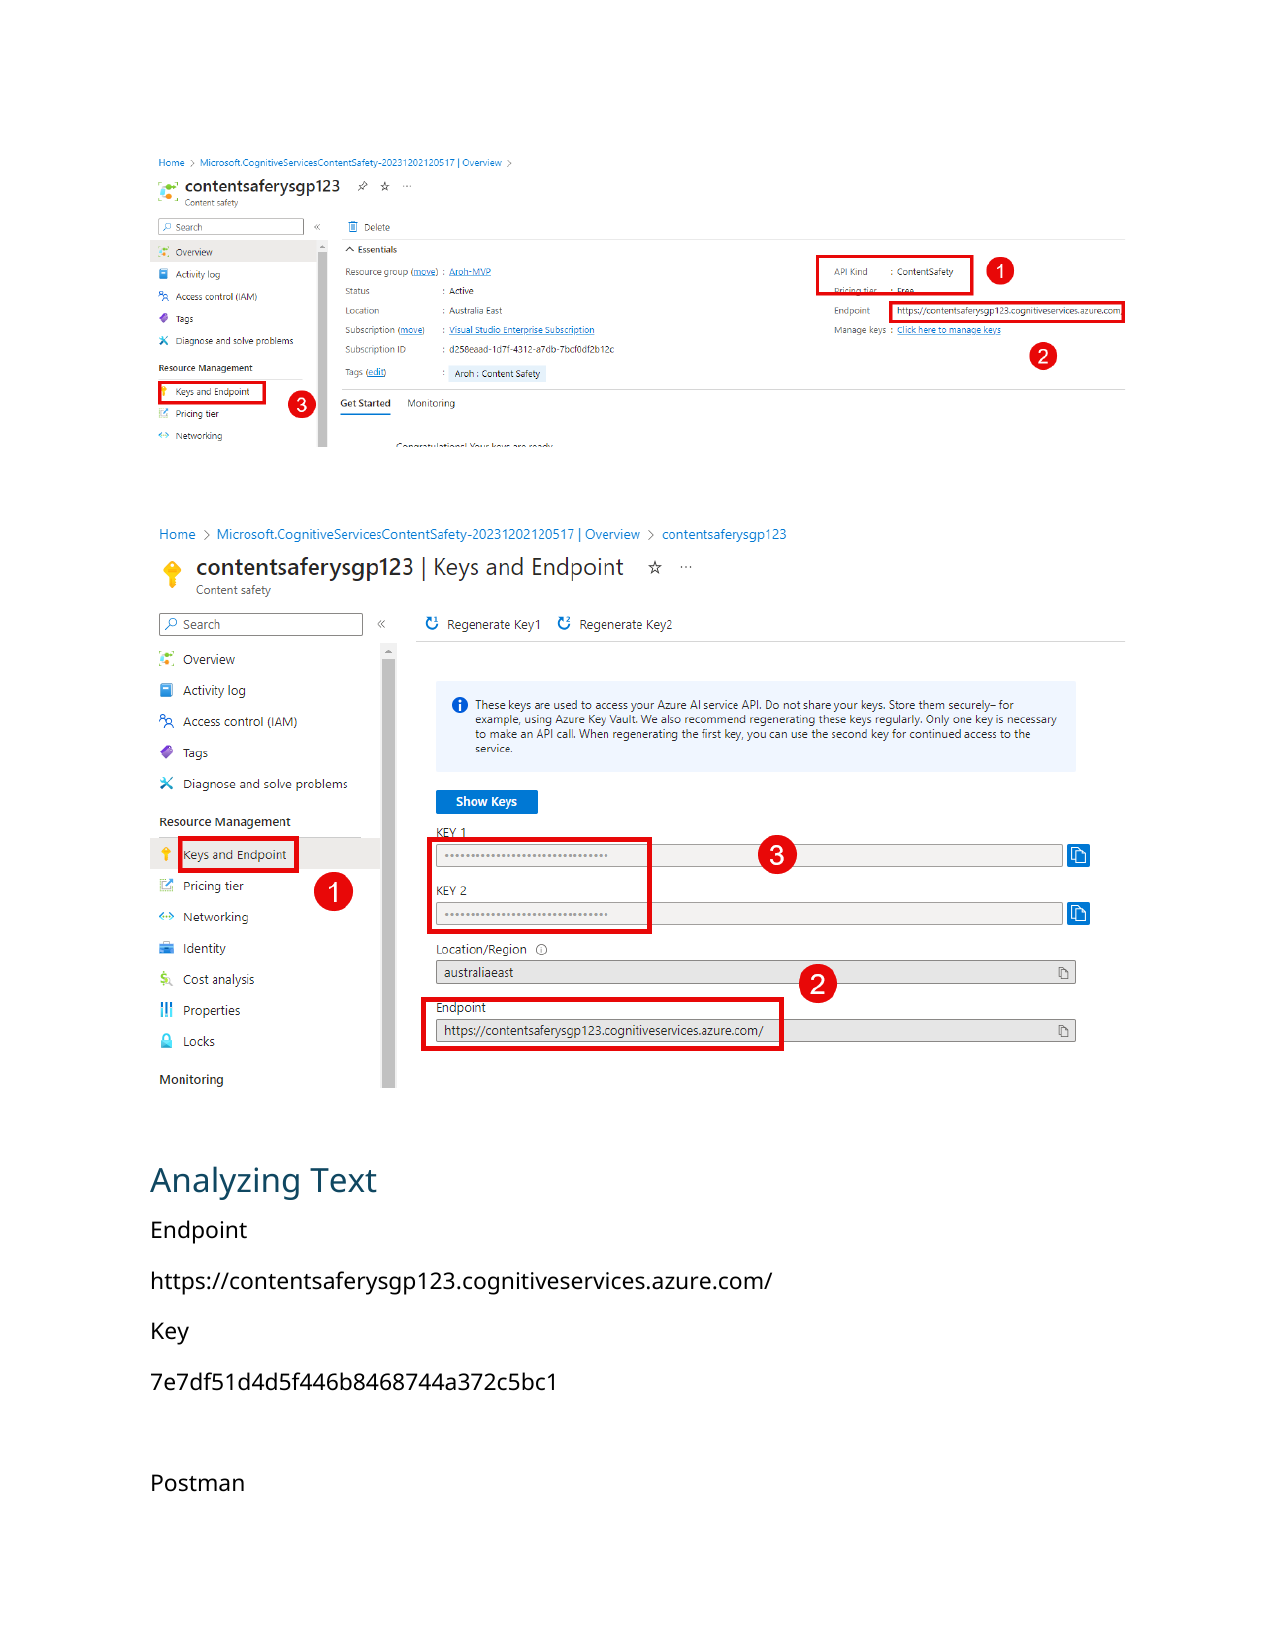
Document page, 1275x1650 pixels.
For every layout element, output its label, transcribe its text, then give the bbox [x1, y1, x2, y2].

picture [150, 516, 1125, 1088]
text Postman [150, 1466, 1125, 1498]
text https://contentsaferysgp123.cognitiveservices.azure.com/ [150, 1265, 1125, 1296]
text Key [150, 1315, 1125, 1346]
text 7e7df51d4d5f446b8468744a372c5bc1 [150, 1366, 1125, 1397]
subtitle Analyzing Text [150, 1157, 1125, 1202]
text Endpoint [150, 1214, 1125, 1246]
picture [150, 150, 1125, 447]
